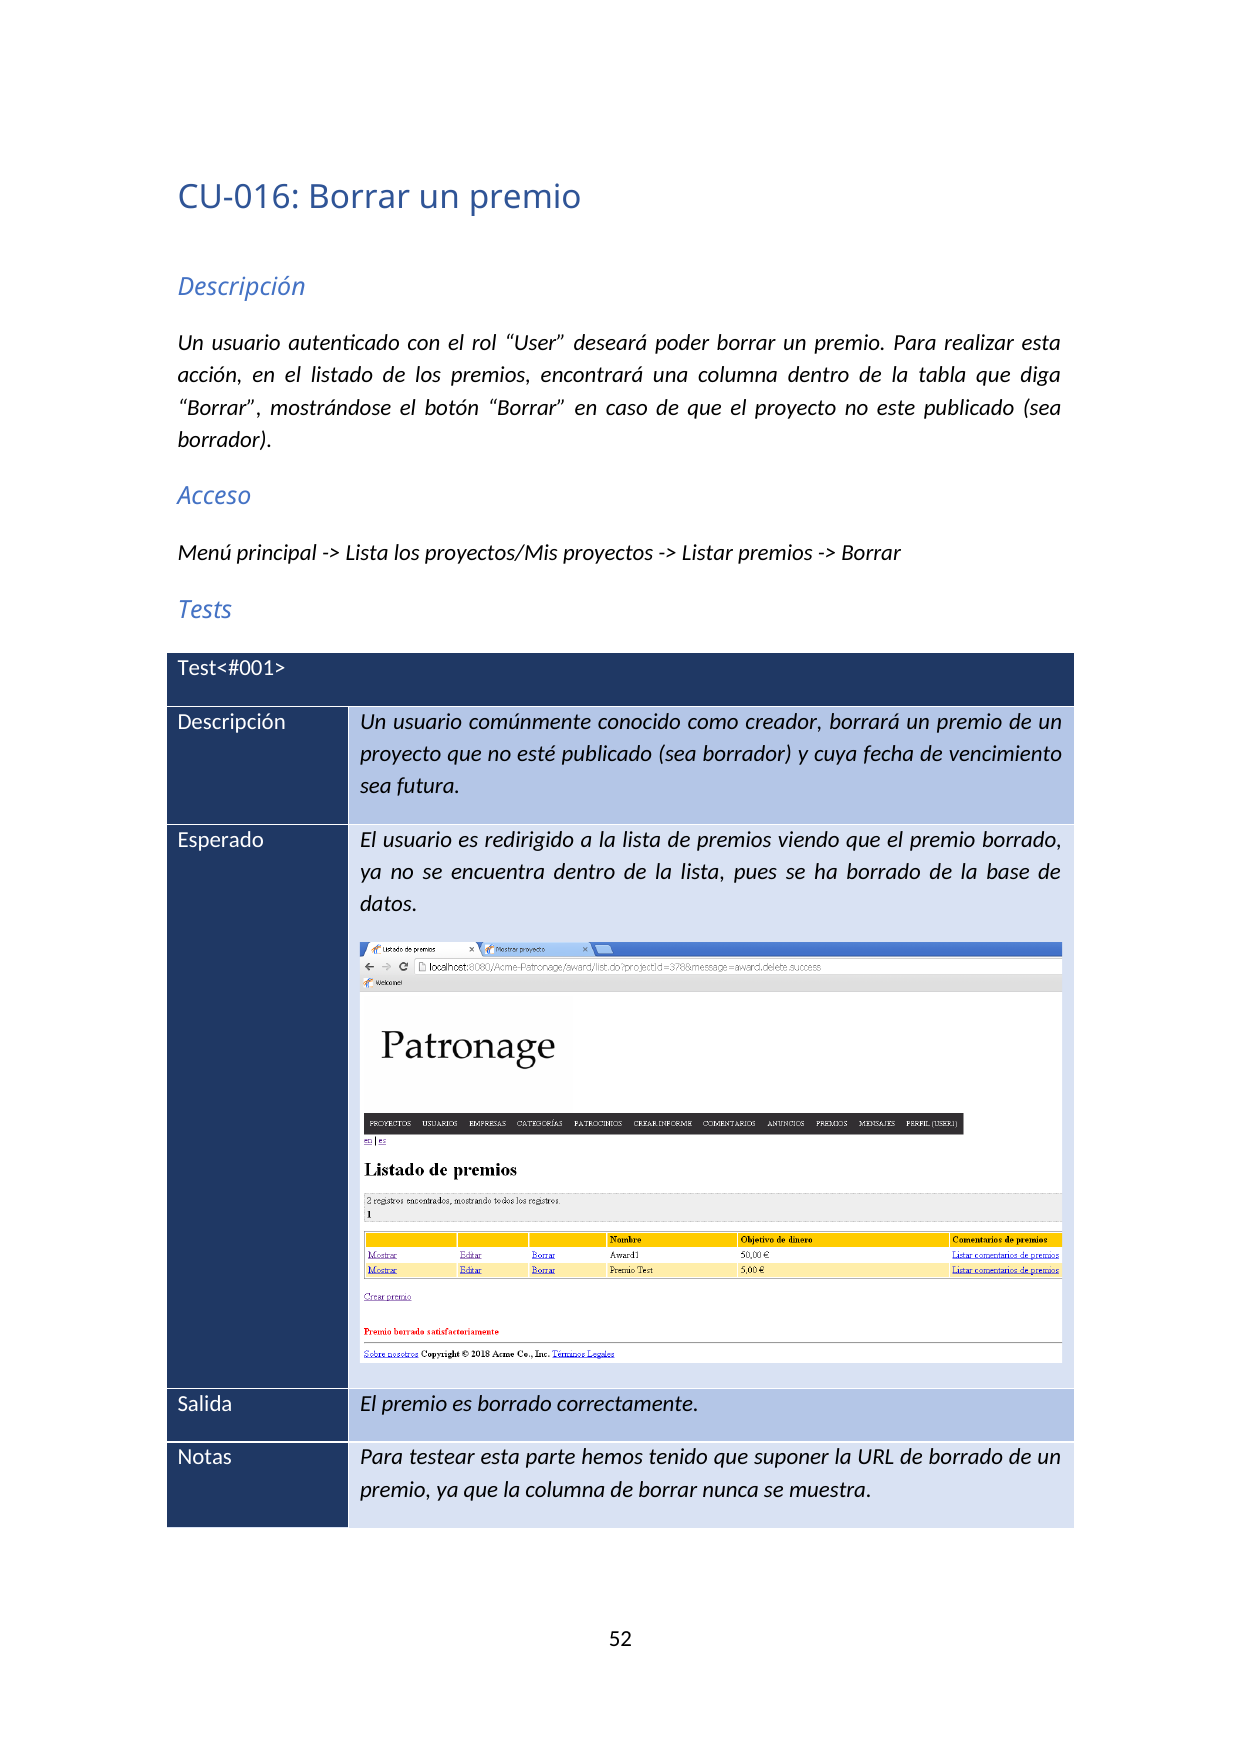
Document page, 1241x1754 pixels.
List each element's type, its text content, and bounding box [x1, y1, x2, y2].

table_cell Notas [167, 1443, 348, 1527]
text Descripción [177, 268, 1063, 302]
subtitle CU-016: Borrar un premio [177, 173, 1063, 218]
table_cell Para testear esta parte hemos tenido que suponer la URL de borrado de un premio, ya que la columna de borrar nunca se muestra. [349, 1443, 1074, 1527]
text Un usuario autenticado con el rol “User” deseará poder borrar un premio. Para realizar esta acción, en el listado de los premios, encontrará una columna dentro de la tabla que diga “Borrar”, mostrándose el botón “Borrar” en caso de que el proyecto no este publicado (sea borrador). [177, 328, 1063, 453]
table_cell Descripción [167, 707, 348, 824]
text Menú principal -> Lista los proyectos/Mis proyectos -> Listar premios -> Borrar [177, 538, 1063, 566]
text Tests [177, 592, 1063, 626]
text Acceso [177, 478, 1063, 512]
table_cell El usuario es redirigido a la lista de premios viendo que el premio borrado, ya no se encuentra dentro de la lista, pues se ha borrado de la base de datos. [349, 825, 1074, 1388]
table_cell Salida [167, 1389, 348, 1441]
picture [359, 942, 1063, 1363]
table_header Test<#001> [167, 653, 1074, 706]
table_cell Un usuario comúnmente conocido como creador, borrará un premio de un proyecto que no esté publicado (sea borrador) y cuya fecha de vencimiento sea futura. [349, 707, 1074, 824]
table_cell Esperado [167, 825, 348, 1388]
table_cell El premio es borrado correctamente. [349, 1389, 1074, 1441]
